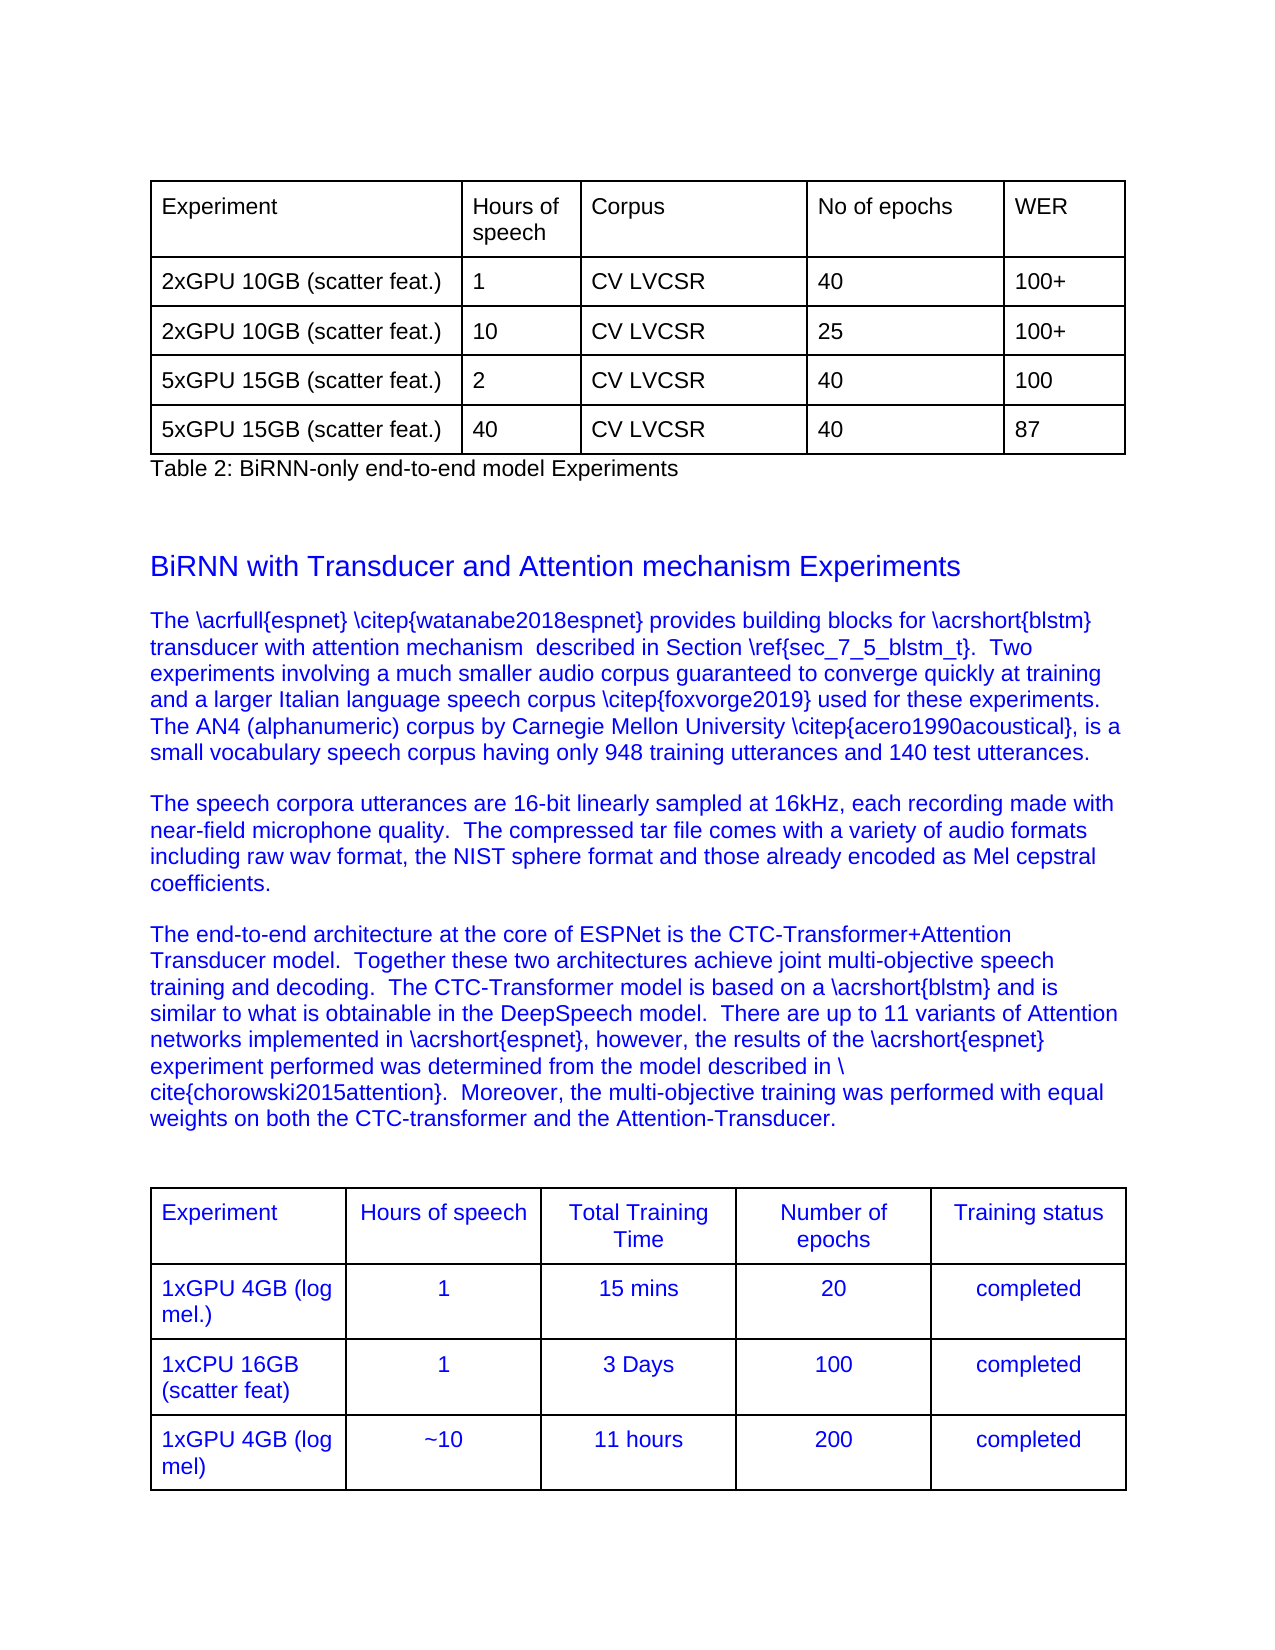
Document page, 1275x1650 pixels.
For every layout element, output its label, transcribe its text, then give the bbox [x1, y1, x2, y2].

table_cell 5xGPU 15GB (scatter feat.) [152, 356, 461, 404]
table_cell 3 Days [542, 1340, 735, 1414]
table_cell 40 [808, 258, 1003, 305]
table_header Hours of speech [347, 1189, 540, 1262]
text The speech corpora utterances are 16-bit linearly sampled at 16kHz, each recording made with near-field microphone quality. The compressed tar file comes with a variety of audio formats including raw wav format, the NIST sphere format and those already encoded as Mel cepstral coefficients. [150, 790, 1125, 896]
table_cell 11 hours [542, 1416, 735, 1489]
table_cell 15 mins [542, 1265, 735, 1338]
table_header WER [1005, 182, 1124, 256]
text Table 2: BiRNN-only end-to-end model Experiments [150, 455, 1125, 481]
table_cell CV LVCSR [582, 307, 806, 354]
table_cell 100 [737, 1340, 930, 1414]
table_header Experiment [152, 182, 461, 256]
table_cell completed [932, 1340, 1125, 1414]
table_cell completed [932, 1416, 1125, 1489]
table_cell CV LVCSR [582, 258, 806, 305]
table_cell 40 [808, 406, 1003, 453]
table_cell 100 [1005, 356, 1124, 404]
table_header Number of epochs [737, 1189, 930, 1262]
table_header Total Training Time [542, 1189, 735, 1262]
table_cell 1 [347, 1340, 540, 1414]
table_cell 25 [808, 307, 1003, 354]
table_cell 40 [463, 406, 580, 453]
table_cell 5xGPU 15GB (scatter feat.) [152, 406, 461, 453]
table_header No of epochs [808, 182, 1003, 256]
table_cell 100+ [1005, 307, 1124, 354]
table_header Experiment [152, 1189, 345, 1262]
table_cell 2xGPU 10GB (scatter feat.) [152, 307, 461, 354]
table_cell 2xGPU 10GB (scatter feat.) [152, 258, 461, 305]
text The \acrfull{espnet} \citep{watanabe2018espnet} provides building blocks for \acrshort{blstm} transducer with attention mechanism described in Section \ref{sec_7_5_blstm_t}. Two experiments involving a much smaller audio corpus guaranteed to converge quickly at training and a larger Italian language speech corpus \citep{foxvorge2019} used for these experiments. The AN4 (alphanumeric) corpus by Carnegie Mellon University \citep{acero1990acoustical}, is a small vocabulary speech corpus having only 948 training utterances and 140 test utterances. [150, 607, 1125, 765]
table_cell 1 [463, 258, 580, 305]
table_cell 87 [1005, 406, 1124, 453]
text The end-to-end architecture at the core of ESPNet is the CTC-Transformer+Attention Transducer model. Together these two architectures achieve joint multi-objective speech training and decoding. The CTC-Transformer model is based on a \acrshort{blstm} and is similar to what is obtainable in the DeepSpeech model. There are up to 11 variants of Attention networks implemented in \acrshort{espnet}, however, the results of the \acrshort{espnet} experiment performed was determined from the model described in \cite{chorowski2015attention}. Moreover, the multi-objective training was performed with equal weights on both the CTC-transformer and the Attention-Transducer. [150, 921, 1125, 1132]
table_cell ~10 [347, 1416, 540, 1489]
table_cell 40 [808, 356, 1003, 404]
table_header Training status [932, 1189, 1125, 1262]
subtitle BiRNN with Transducer and Attention mechanism Experiments [150, 549, 1125, 582]
table_cell 100+ [1005, 258, 1124, 305]
table_cell 1xGPU 4GB (log mel.) [152, 1265, 345, 1338]
table_cell completed [932, 1265, 1125, 1338]
table_cell CV LVCSR [582, 356, 806, 404]
table_cell 1 [347, 1265, 540, 1338]
table_cell 1xCPU 16GB (scatter feat) [152, 1340, 345, 1414]
table_cell CV LVCSR [582, 406, 806, 453]
table_header Corpus [582, 182, 806, 256]
table_cell 2 [463, 356, 580, 404]
table_cell 10 [463, 307, 580, 354]
table_header Hours of speech [463, 182, 580, 256]
table_cell 200 [737, 1416, 930, 1489]
table_cell 20 [737, 1265, 930, 1338]
table_cell 1xGPU 4GB (log mel) [152, 1416, 345, 1489]
